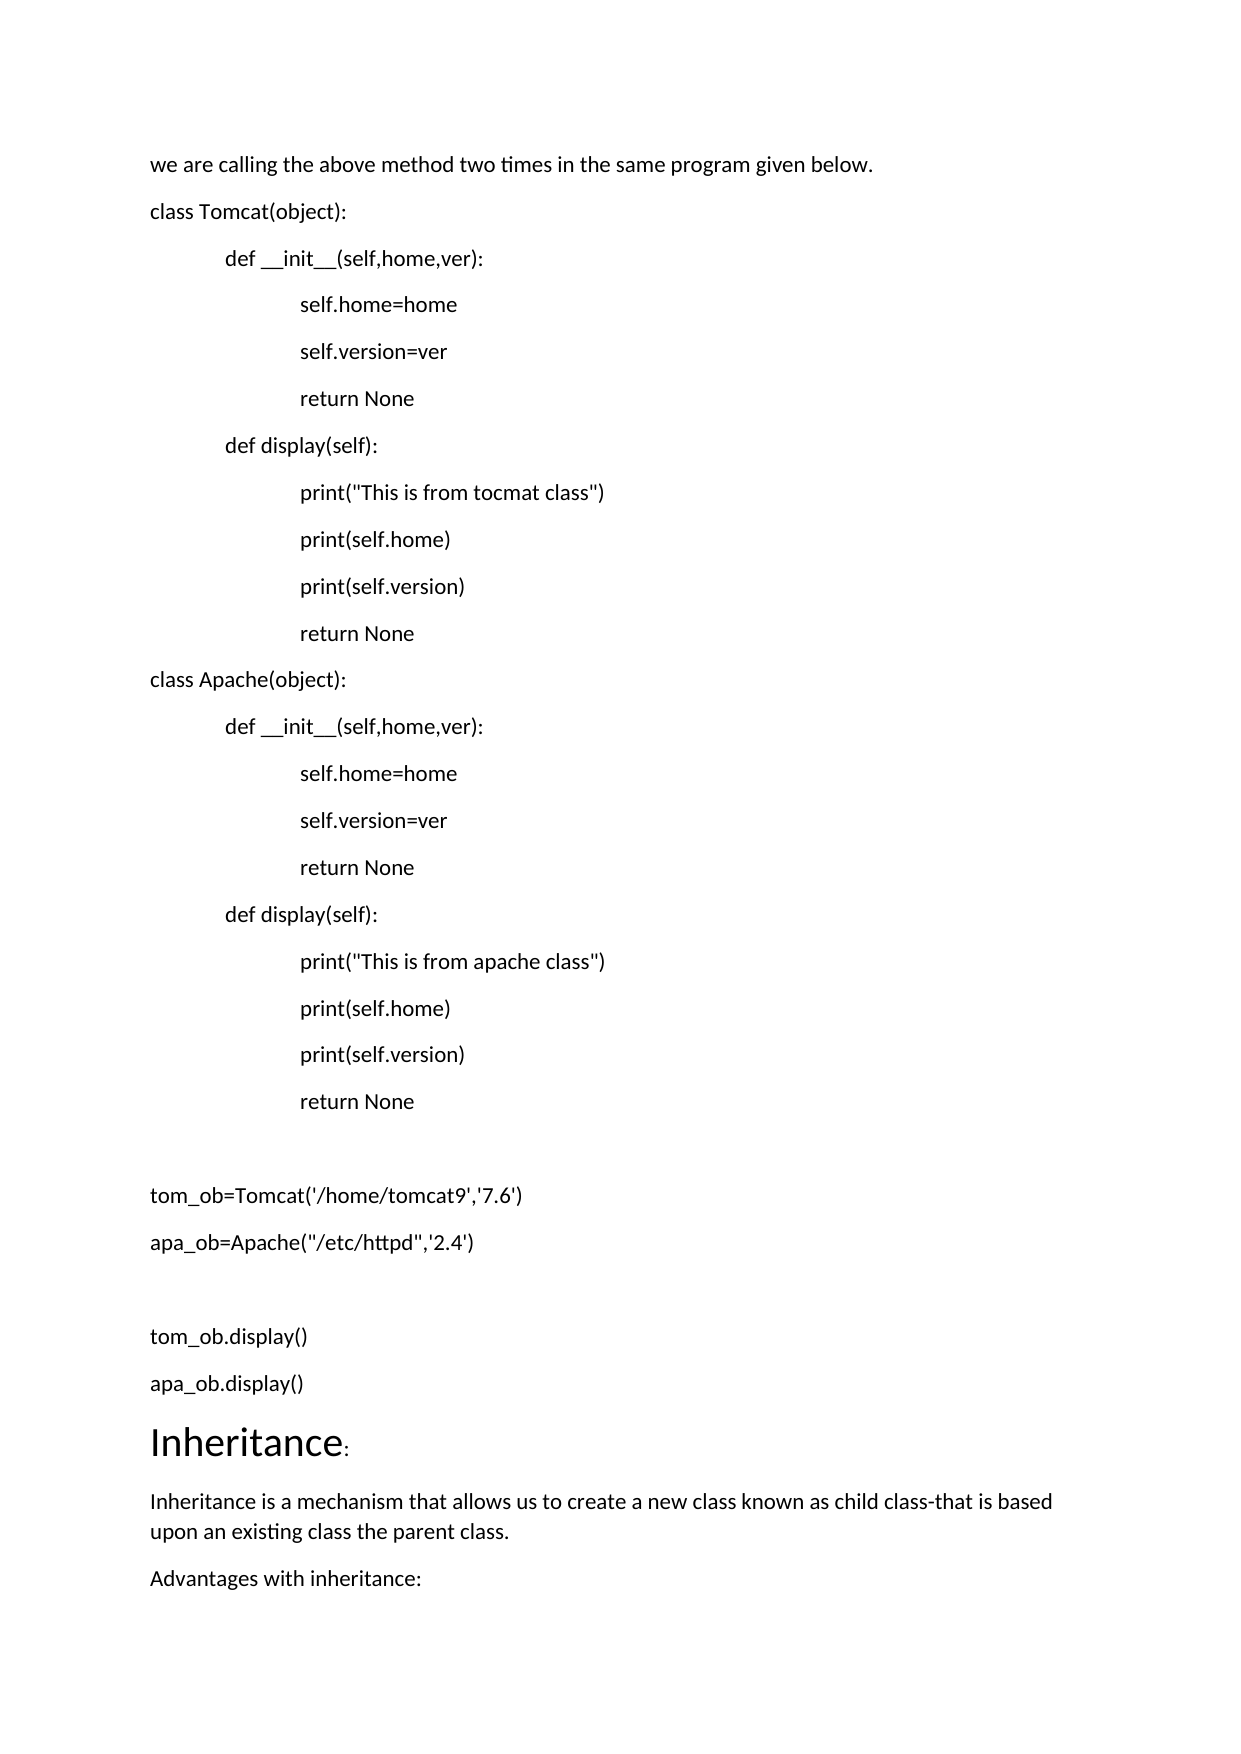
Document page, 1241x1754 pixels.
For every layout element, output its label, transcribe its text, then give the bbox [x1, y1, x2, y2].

text print("This is from apache class") [150, 947, 1090, 975]
text print("This is from tocmat class") [150, 478, 1090, 506]
text Inheritance: [150, 1416, 1090, 1466]
text self.home=home [150, 291, 1090, 319]
text Inheritance is a mechanism that allows us to create a new class known as child class-that is based upon an existing class the parent class. [150, 1487, 1090, 1545]
text return None [150, 853, 1090, 881]
text def __init__(self,home,ver): [150, 712, 1090, 741]
text def __init__(self,home,ver): [150, 244, 1090, 272]
text print(self.home) [150, 525, 1090, 553]
text class Tomcat(object): [150, 197, 1090, 225]
text self.version=ver [150, 337, 1090, 366]
text print(self.home) [150, 994, 1090, 1022]
text self.version=ver [150, 806, 1090, 834]
text we are calling the above method two times in the same program given below. [150, 150, 1090, 178]
text tom_ob.display() [150, 1322, 1090, 1350]
text print(self.version) [150, 1041, 1090, 1069]
text return None [150, 384, 1090, 412]
text return None [150, 619, 1090, 647]
text self.home=home [150, 759, 1090, 787]
text apa_ob.display() [150, 1369, 1090, 1397]
text def display(self): [150, 900, 1090, 928]
text Advantages with inheritance: [150, 1564, 1090, 1592]
text print(self.version) [150, 572, 1090, 600]
text def display(self): [150, 431, 1090, 459]
text tom_ob=Tomcat('/home/tomcat9','7.6') [150, 1181, 1090, 1209]
text apa_ob=Apache("/etc/httpd",'2.4') [150, 1228, 1090, 1256]
text class Apache(object): [150, 666, 1090, 694]
text return None [150, 1087, 1090, 1116]
